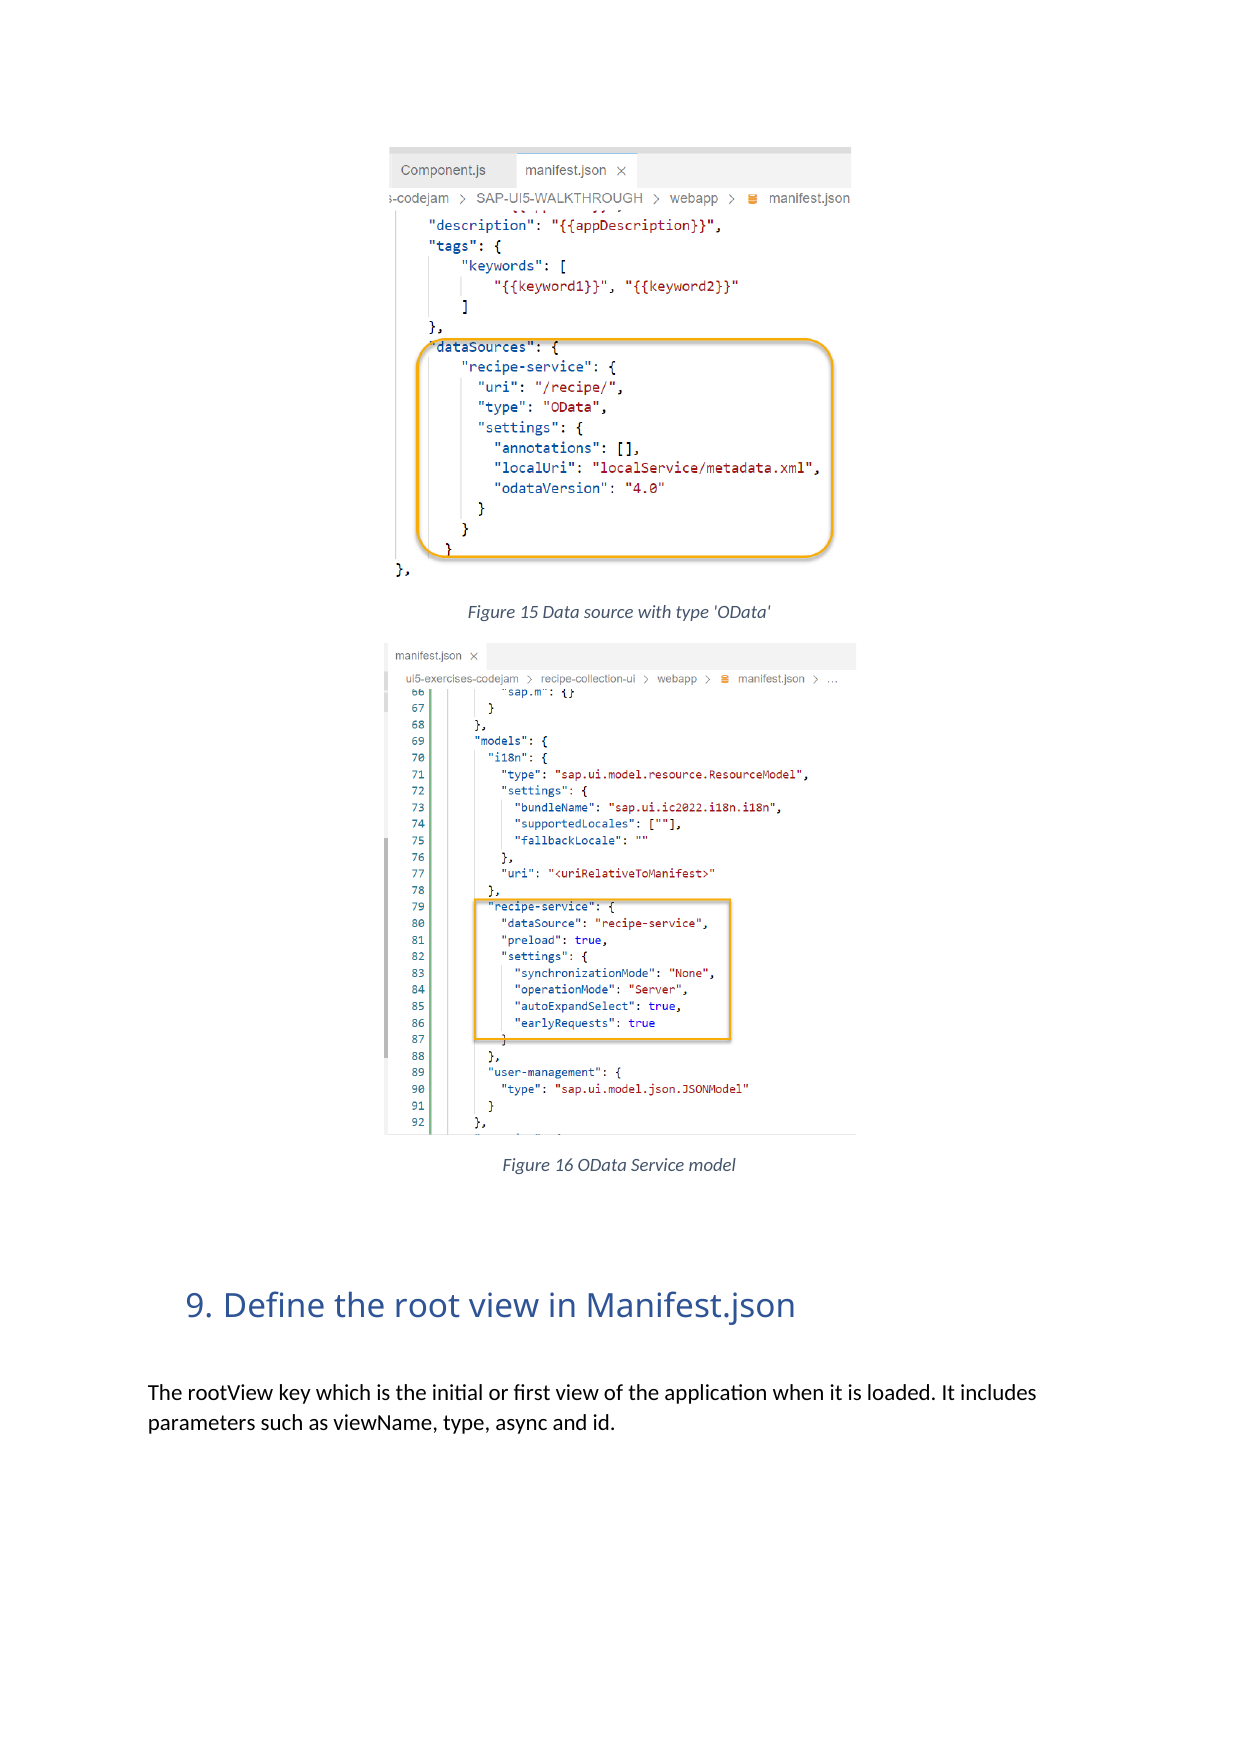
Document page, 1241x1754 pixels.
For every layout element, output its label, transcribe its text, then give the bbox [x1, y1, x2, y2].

subtitle Define the root view in Manifest.json [185, 1282, 1093, 1328]
picture [384, 643, 857, 1135]
text The rootView key which is the initial or first view of the application when it is loaded. It includes parameters such as viewName, type, async and id. [148, 1378, 1093, 1436]
picture [389, 147, 852, 581]
